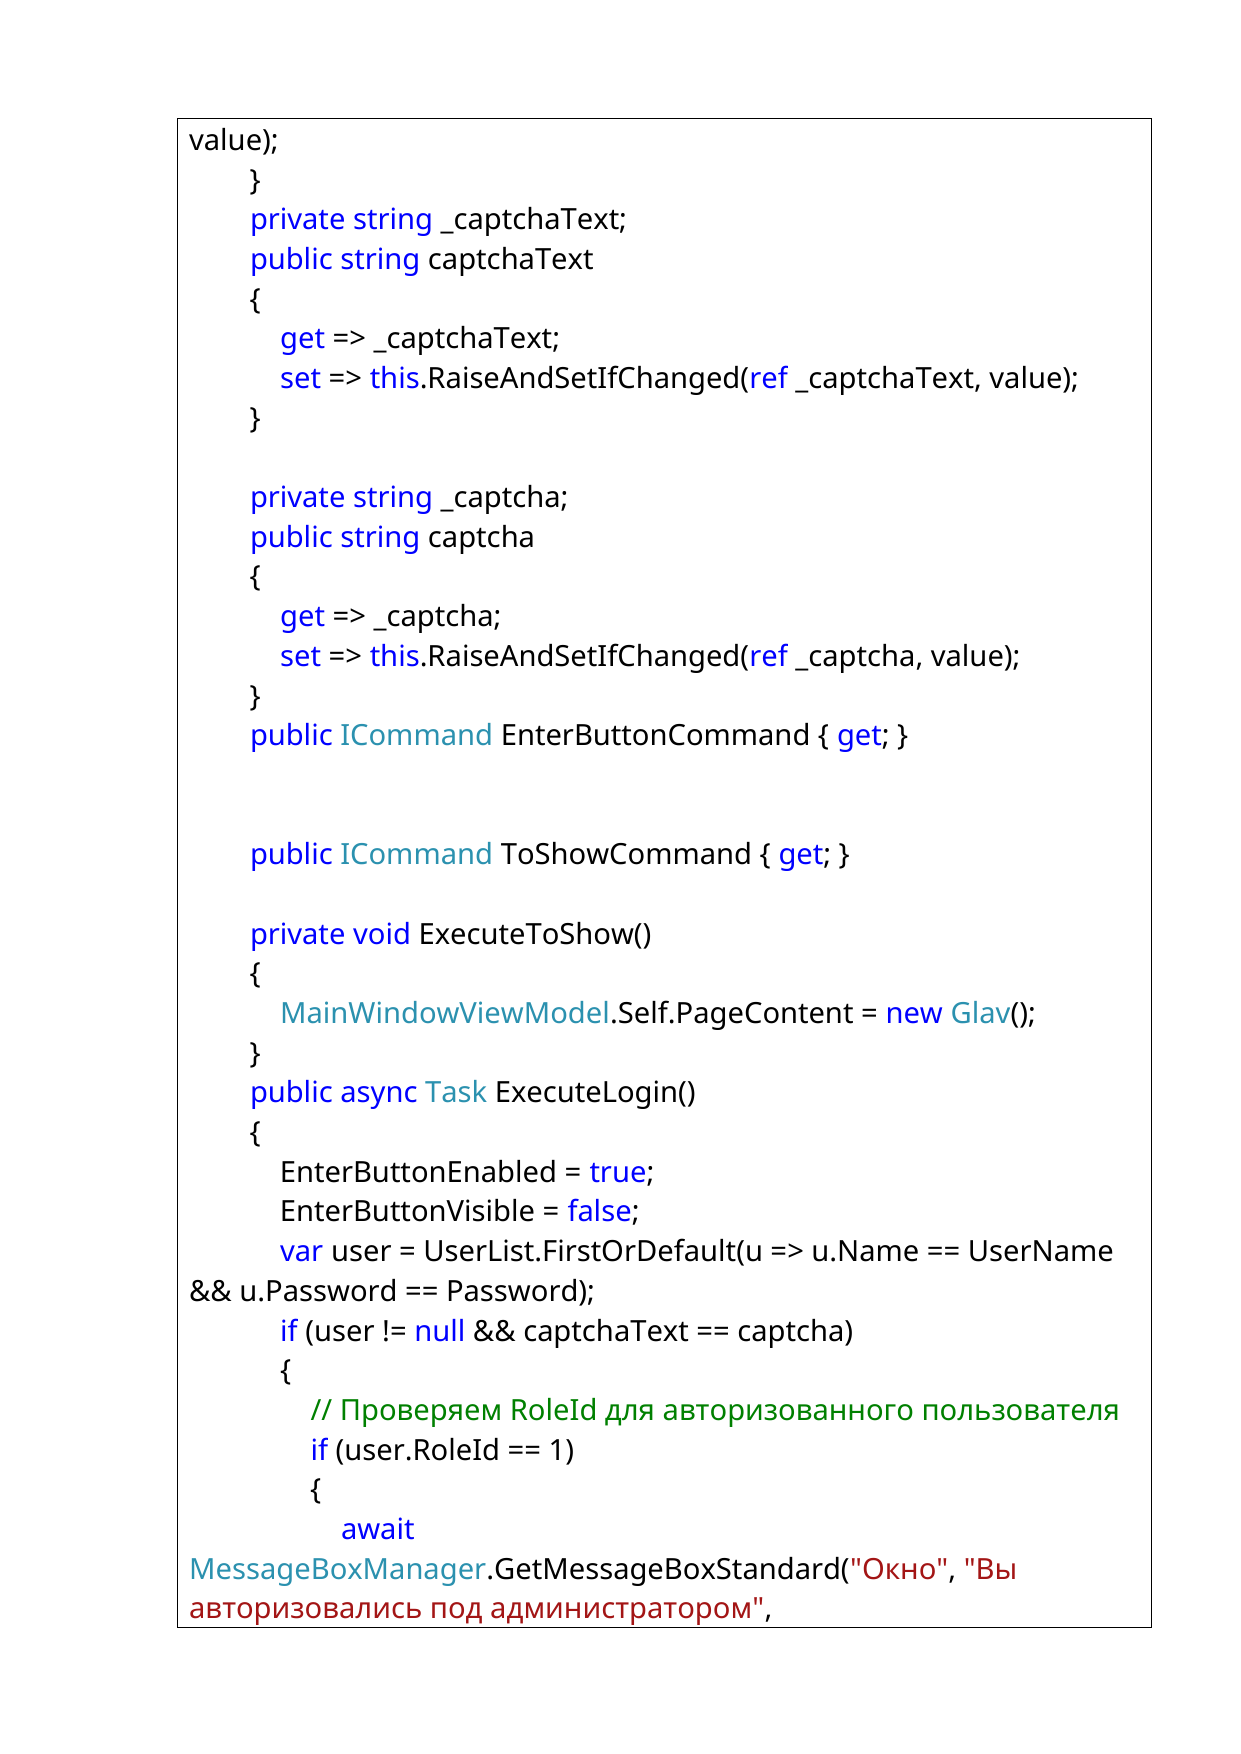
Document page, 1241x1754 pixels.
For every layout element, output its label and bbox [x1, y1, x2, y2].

table_header [178, 119, 1151, 1627]
